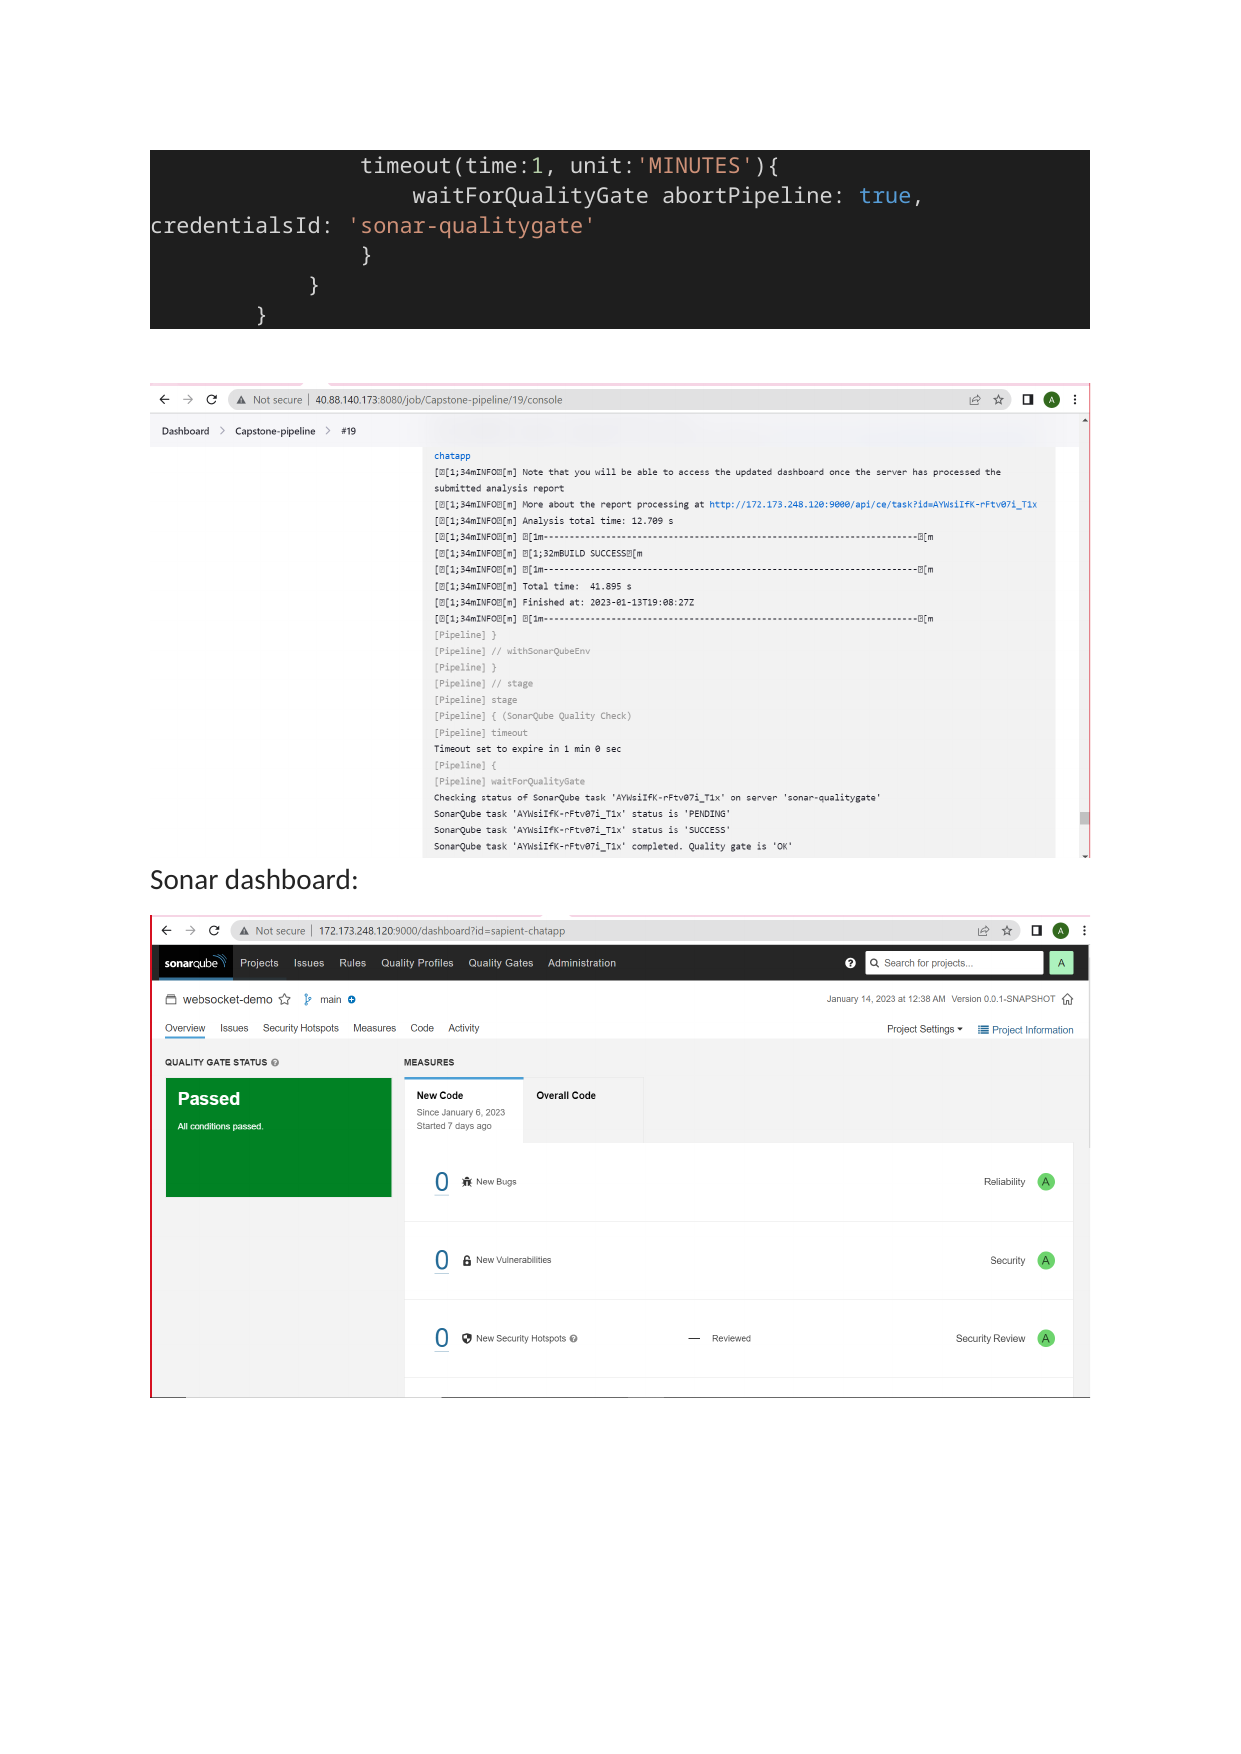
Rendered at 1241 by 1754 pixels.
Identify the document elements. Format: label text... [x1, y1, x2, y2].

text Sonar dashboard: [150, 858, 1090, 896]
picture [150, 383, 1091, 858]
text } [150, 239, 1090, 269]
text waitForQualityGate abortPipeline: true, credentialsId: 'sonar-qualitygate' [150, 180, 1090, 239]
text } [150, 269, 1090, 299]
text timeout(time:1, unit:'MINUTES'){ [150, 150, 1090, 180]
picture [150, 915, 1091, 1398]
text } [150, 299, 1090, 329]
